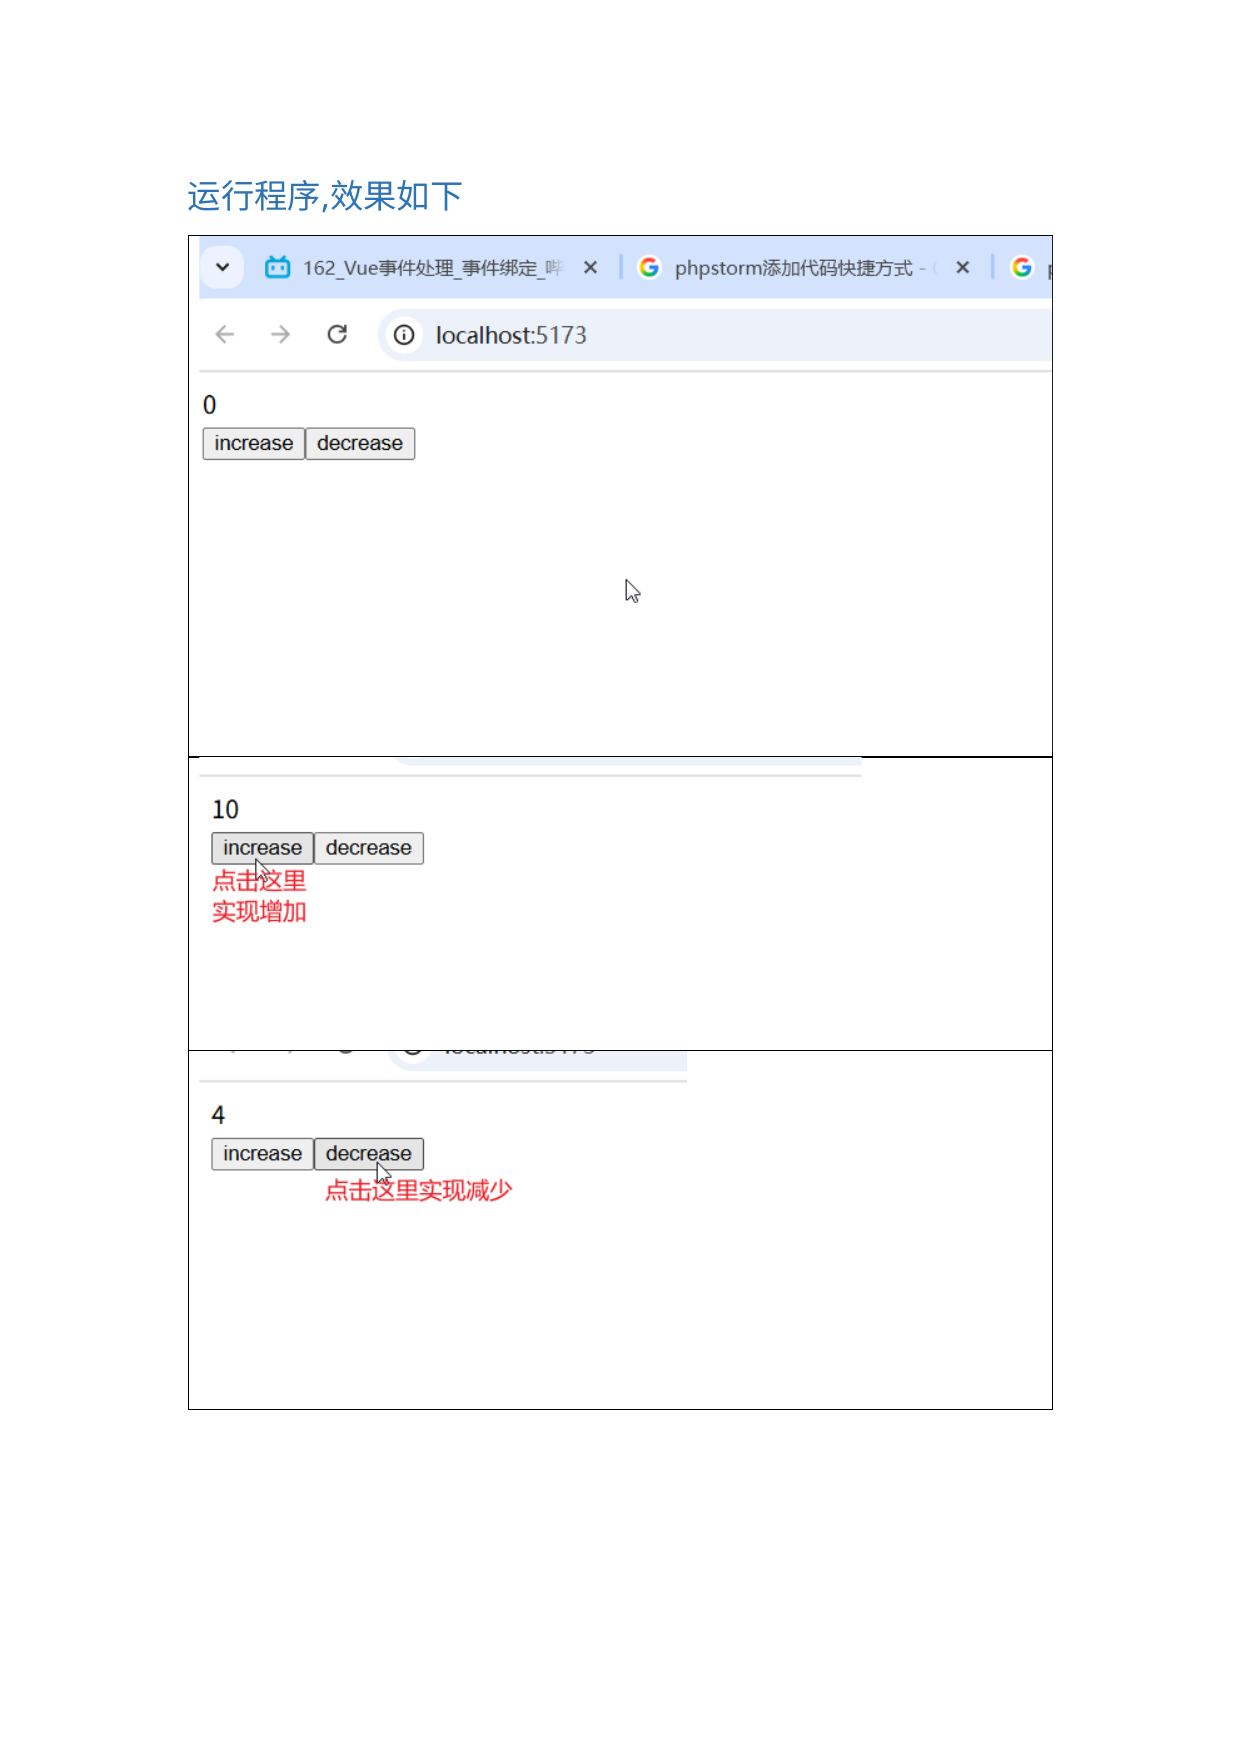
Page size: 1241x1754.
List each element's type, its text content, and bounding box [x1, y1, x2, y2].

table_header [189, 236, 1052, 756]
picture [199, 1051, 687, 1408]
picture [199, 757, 862, 1039]
table_cell [189, 758, 1052, 1050]
picture [199, 236, 1053, 752]
subtitle 运行程序,效果如下 [187, 162, 1053, 227]
table_cell [189, 1051, 199, 1408]
table_cell [687, 1051, 1052, 1408]
